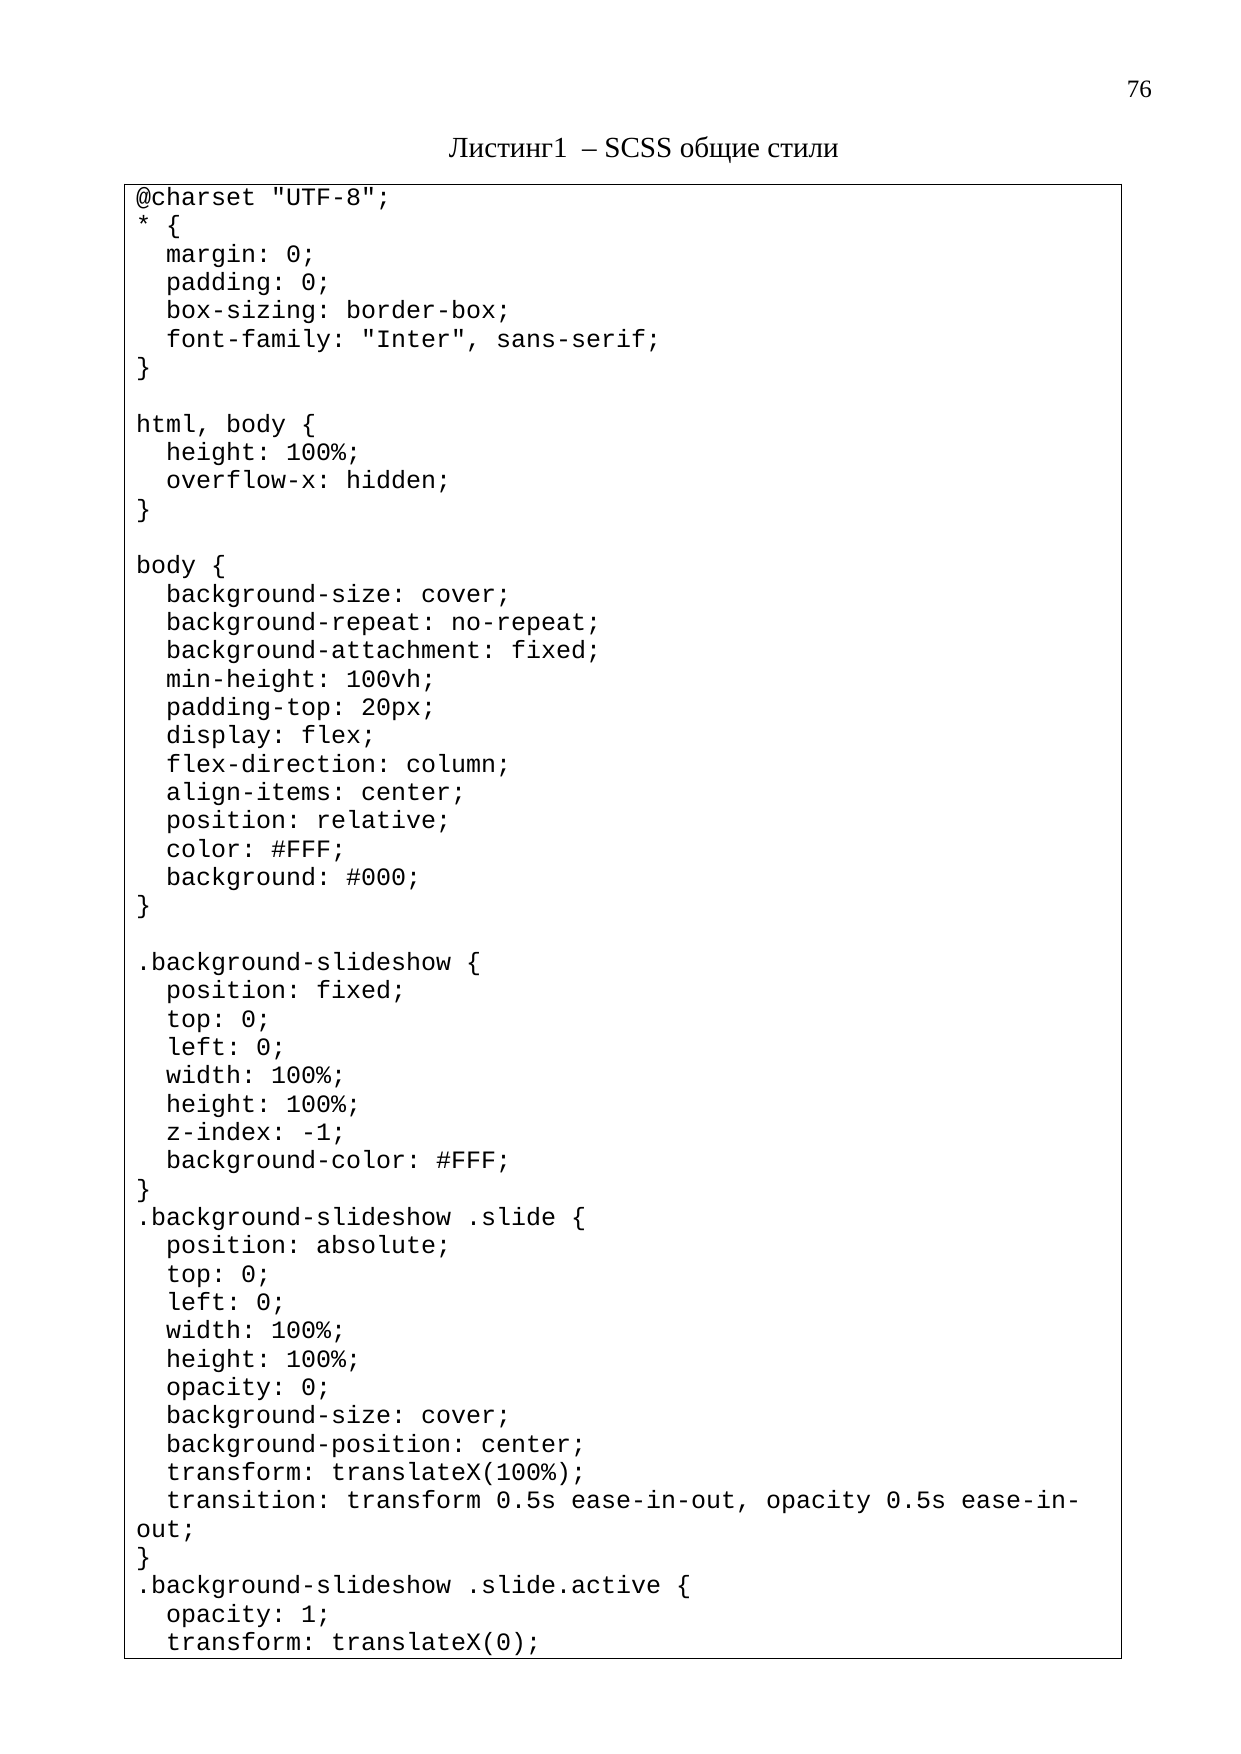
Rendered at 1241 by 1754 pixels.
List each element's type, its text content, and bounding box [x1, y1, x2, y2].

text Листинг1 – SCSS общие стили [136, 131, 1152, 164]
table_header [125, 185, 1121, 1658]
